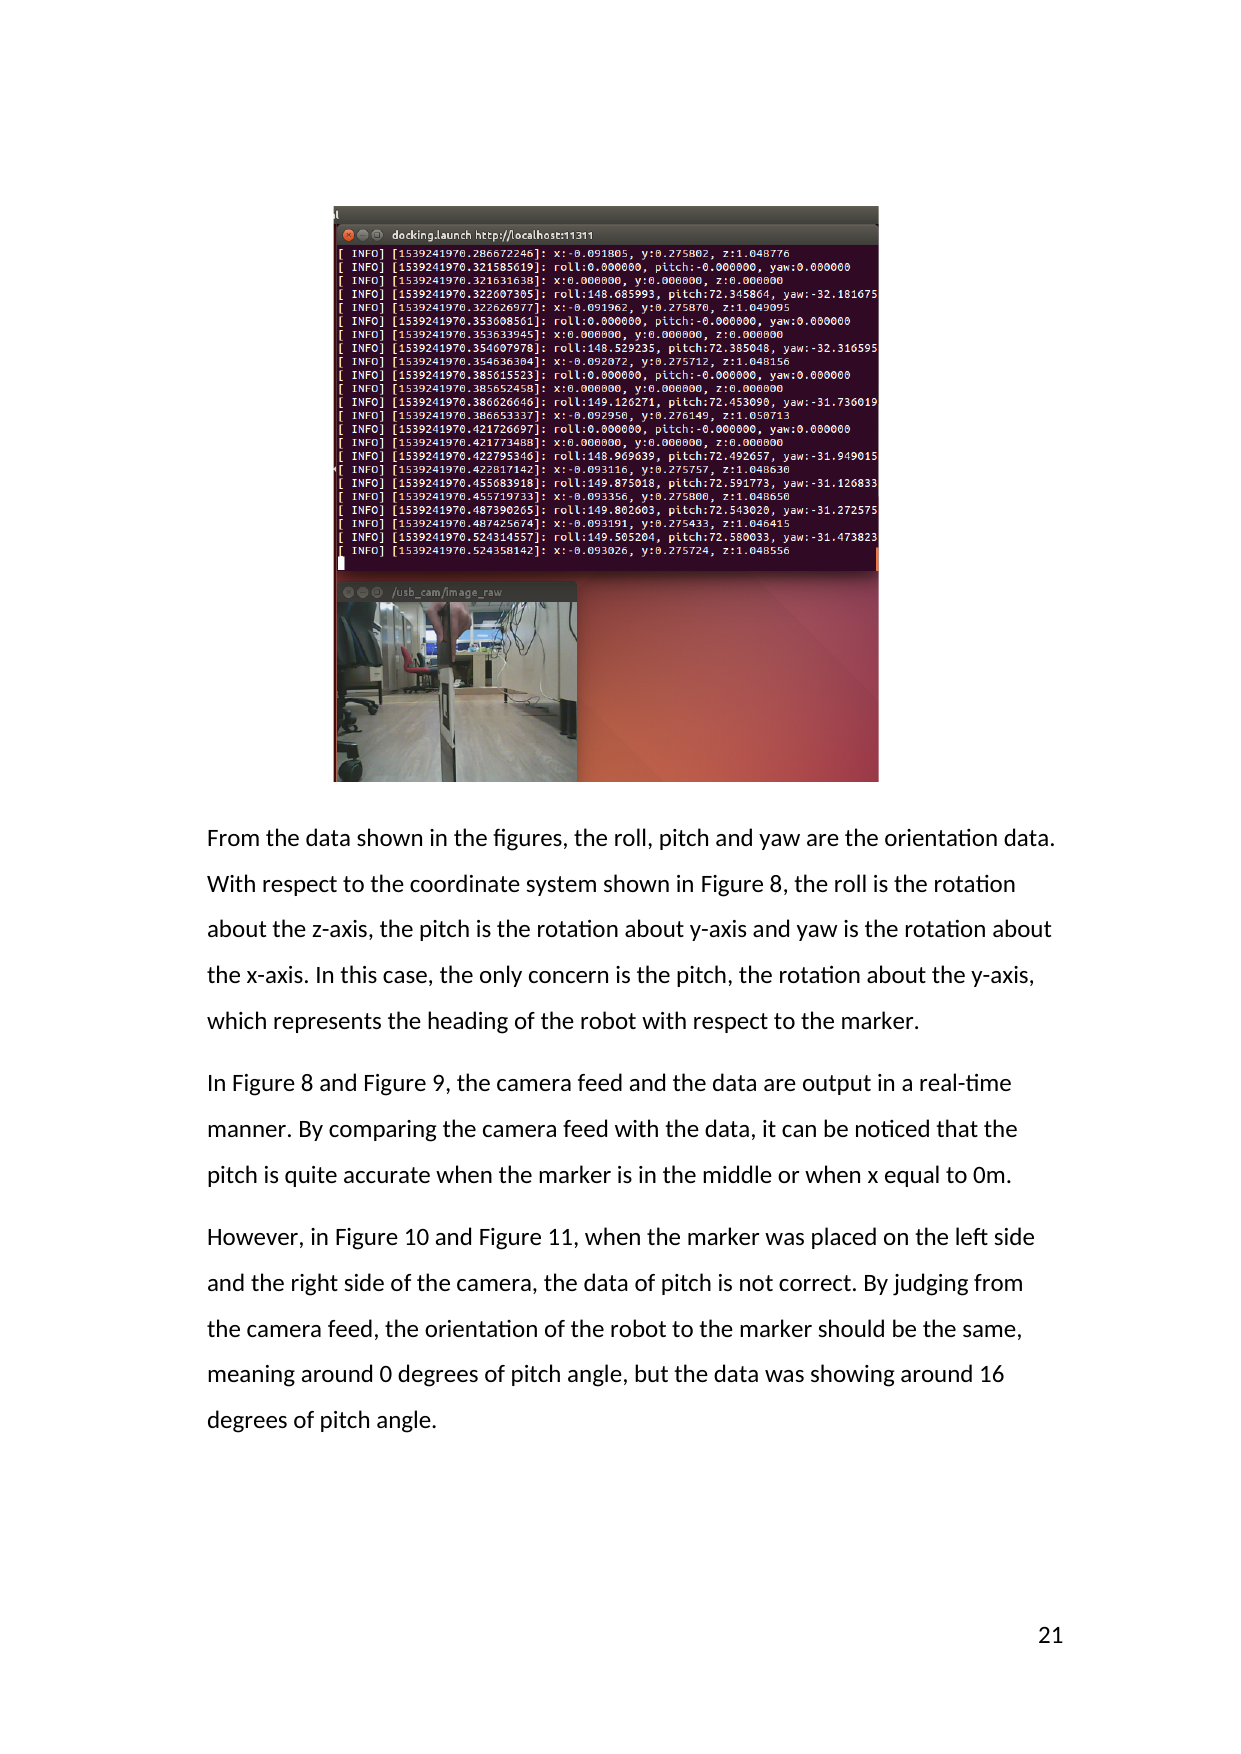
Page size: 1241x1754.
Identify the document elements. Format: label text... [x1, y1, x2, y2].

picture [333, 206, 879, 782]
text In Figure 8 and Figure 9, the camera feed and the data are output in a real-time manner. By comparing the camera feed with the data, it can be noticed that the pitch is quite accurate when the marker is in the middle or when x equal to 0m. [207, 1067, 1063, 1189]
text However, in Figure 10 and Figure 11, when the marker was placed on the left side and the right side of the camera, the data of pitch is not correct. By judging from the camera feed, the orientation of the robot to the marker should be the same, meaning around 0 degrees of pitch angle, but the data was showing around 16 degrees of pitch angle. [207, 1221, 1063, 1435]
